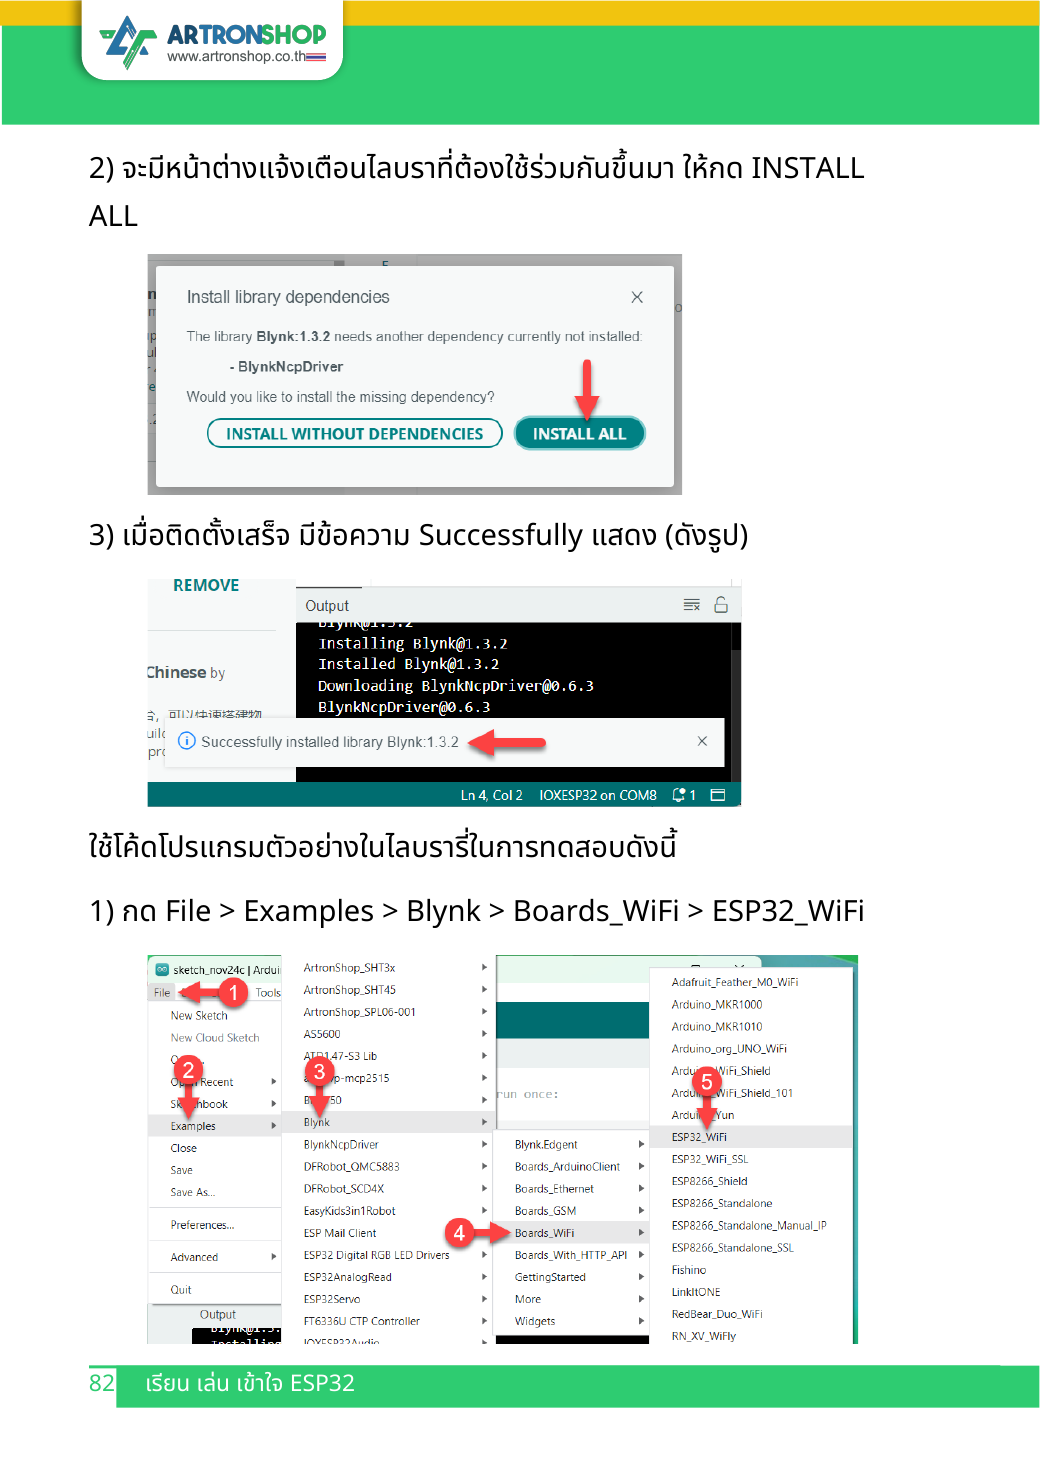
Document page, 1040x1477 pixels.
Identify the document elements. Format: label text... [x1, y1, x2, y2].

text 3) เมื่อติดตั้งเสร็จ มีข้อความ Successfully แสดง (ดังรูป) [89, 514, 892, 559]
text 1) กด File > Examples > Blynk > Boards_WiFi > ESP32_WiFi [89, 891, 892, 935]
picture [147, 579, 742, 807]
text 2) จะมีหน้าต่างแจ้งเตือนไลบราที่ต้องใช้ร่วมกันขึ้นมา ให้กด INSTALL ALL [89, 148, 892, 235]
text ใช้โค้ดโปรแกรมตัวอย่างในไลบรารี่ในการทดสอบดังนี้ [89, 827, 892, 871]
picture [147, 955, 859, 1344]
picture [147, 254, 683, 495]
picture [92, 12, 326, 73]
